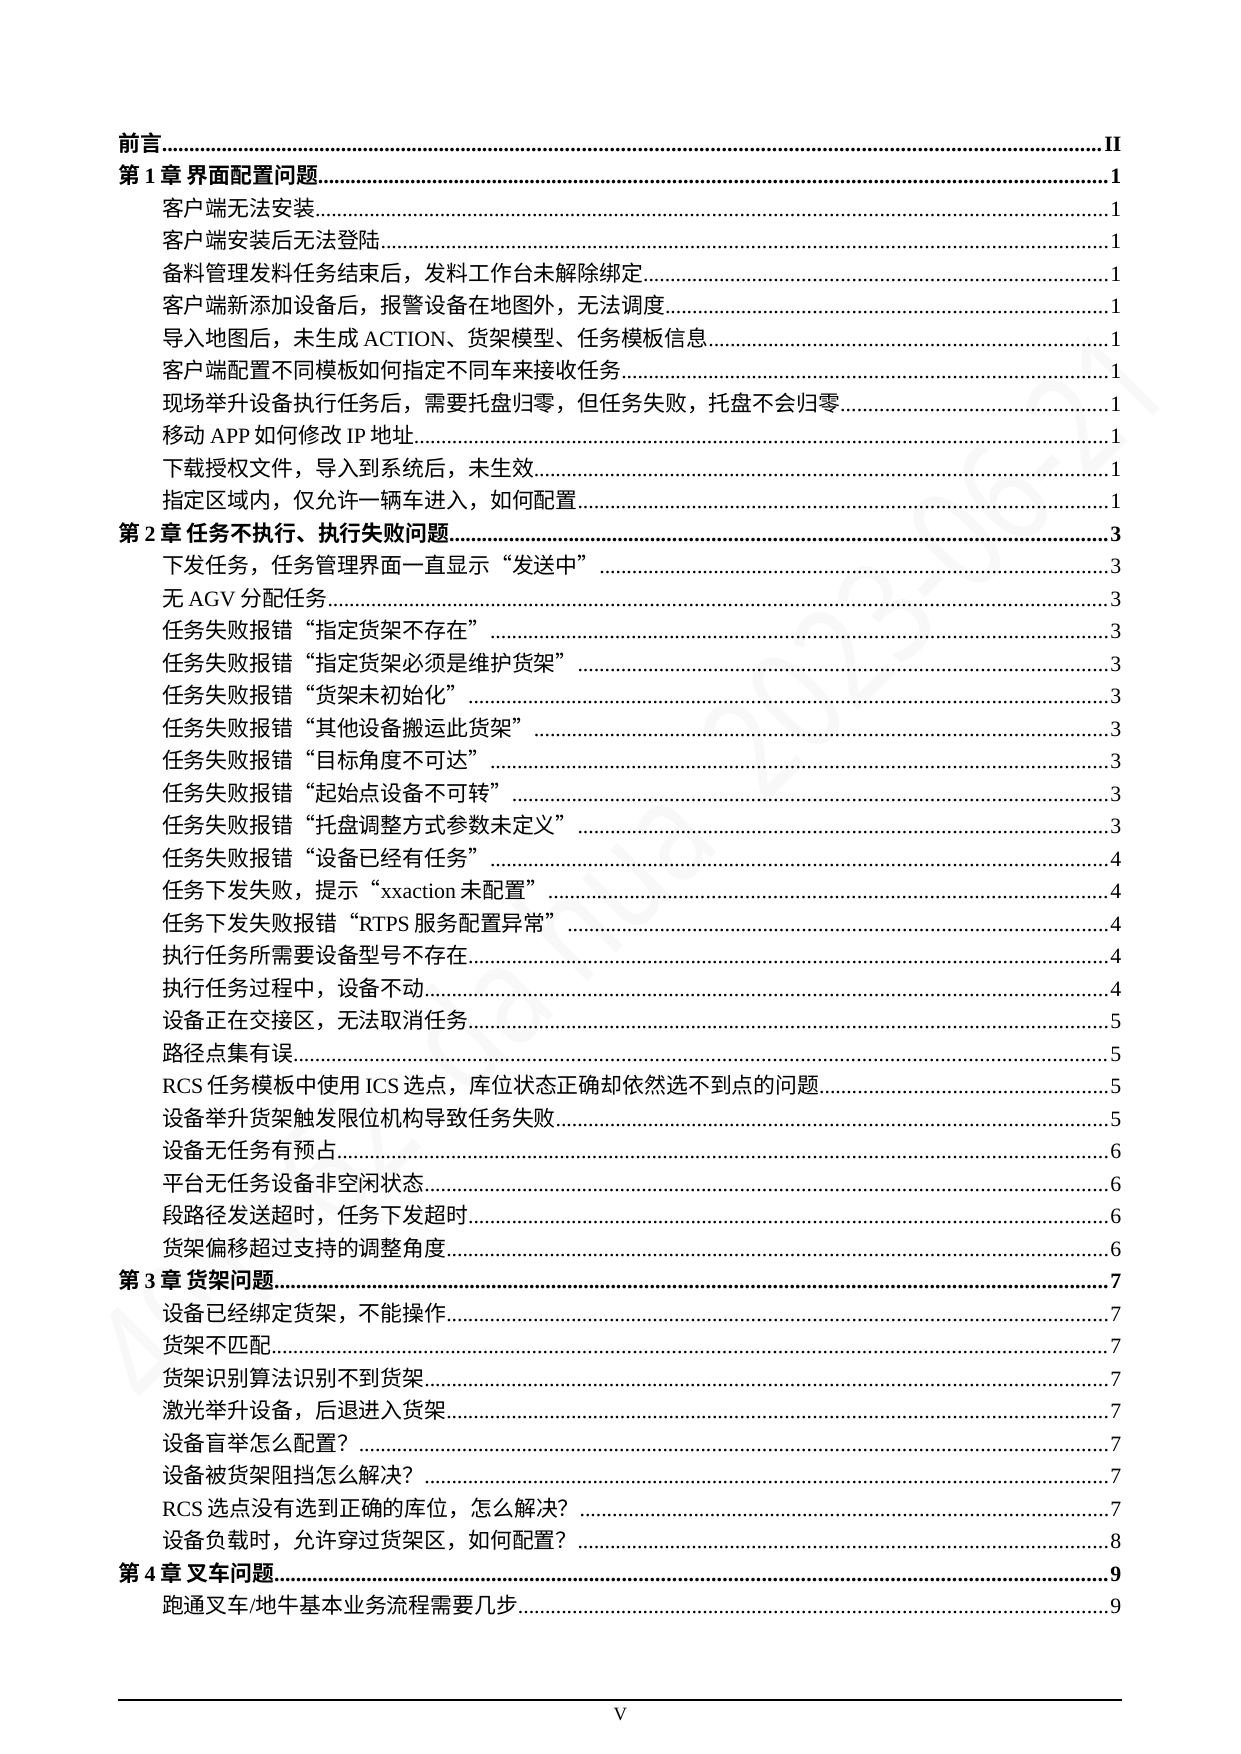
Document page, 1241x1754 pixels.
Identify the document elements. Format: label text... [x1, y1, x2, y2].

text 设备负载时，允许穿过货架区，如何配置？ 8 [162, 1523, 1122, 1556]
text 任务失败报错“其他设备搬运此货架” 3 [162, 711, 1122, 743]
text 客户端无法安装 1 [162, 191, 1122, 223]
text 下载授权文件，导入到系统后，未生效 1 [162, 451, 1122, 483]
text 备料管理发料任务结束后，发料工作台未解除绑定 1 [162, 256, 1122, 288]
text 设备正在交接区，无法取消任务 5 [162, 1003, 1122, 1036]
text 货架不匹配 7 [162, 1328, 1122, 1361]
text 任务失败报错“设备已经有任务” 4 [162, 841, 1122, 873]
text 任务失败报错“目标角度不可达” 3 [162, 743, 1122, 776]
text 货架识别算法识别不到货架 7 [162, 1361, 1122, 1393]
text 无AGV分配任务 3 [162, 581, 1122, 613]
text 平台无任务设备非空闲状态 6 [162, 1166, 1122, 1198]
text 指定区域内，仅允许一辆车进入，如何配置 1 [162, 483, 1122, 516]
text RCS任务模板中使用ICS选点，库位状态正确却依然选不到点的问题 5 [162, 1068, 1122, 1101]
text 现场举升设备执行任务后，需要托盘归零，但任务失败，托盘不会归零 1 [162, 386, 1122, 418]
text 设备被货架阻挡怎么解决？ 7 [162, 1458, 1122, 1491]
text 任务失败报错“指定货架必须是维护货架” 3 [162, 646, 1122, 678]
text 第3章 货架问题 7 [118, 1263, 1122, 1296]
text 导入地图后，未生成ACTION、货架模型、任务模板信息 1 [162, 321, 1122, 353]
text 客户端配置不同模板如何指定不同车来接收任务 1 [162, 353, 1122, 386]
text 移动APP如何修改IP地址 1 [162, 418, 1122, 451]
text 客户端安装后无法登陆 1 [162, 223, 1122, 256]
text 第1章 界面配置问题 1 [118, 158, 1122, 191]
text 执行任务过程中，设备不动 4 [162, 971, 1122, 1003]
text 前言 II [118, 126, 1122, 158]
text 任务下发失败，提示“xxaction未配置” 4 [162, 873, 1122, 906]
text 任务失败报错“起始点设备不可转” 3 [162, 776, 1122, 808]
text 任务失败报错“货架未初始化” 3 [162, 678, 1122, 711]
text 第2章 任务不执行、执行失败问题 3 [118, 516, 1122, 548]
text 设备无任务有预占 6 [162, 1133, 1122, 1166]
text 任务失败报错“指定货架不存在” 3 [162, 613, 1122, 646]
text 任务下发失败报错“RTPS服务配置异常” 4 [162, 906, 1122, 938]
text 下发任务，任务管理界面一直显示“发送中” 3 [162, 548, 1122, 581]
text 任务失败报错“托盘调整方式参数未定义” 3 [162, 808, 1122, 841]
text 跑通叉车/地牛基本业务流程需要几步 9 [162, 1588, 1122, 1621]
text 货架偏移超过支持的调整角度 6 [162, 1231, 1122, 1263]
text 第4章 叉车问题 9 [118, 1556, 1122, 1588]
text 设备已经绑定货架，不能操作 7 [162, 1296, 1122, 1328]
text 设备举升货架触发限位机构导致任务失败 5 [162, 1101, 1122, 1133]
text 设备盲举怎么配置？ 7 [162, 1426, 1122, 1458]
text RCS选点没有选到正确的库位，怎么解决？ 7 [162, 1491, 1122, 1523]
text 段路径发送超时，任务下发超时 6 [162, 1198, 1122, 1231]
text 路径点集有误 5 [162, 1036, 1122, 1068]
text 执行任务所需要设备型号不存在 4 [162, 938, 1122, 971]
text 激光举升设备，后退进入货架 7 [162, 1393, 1122, 1426]
text 客户端新添加设备后，报警设备在地图外，无法调度 1 [162, 288, 1122, 321]
